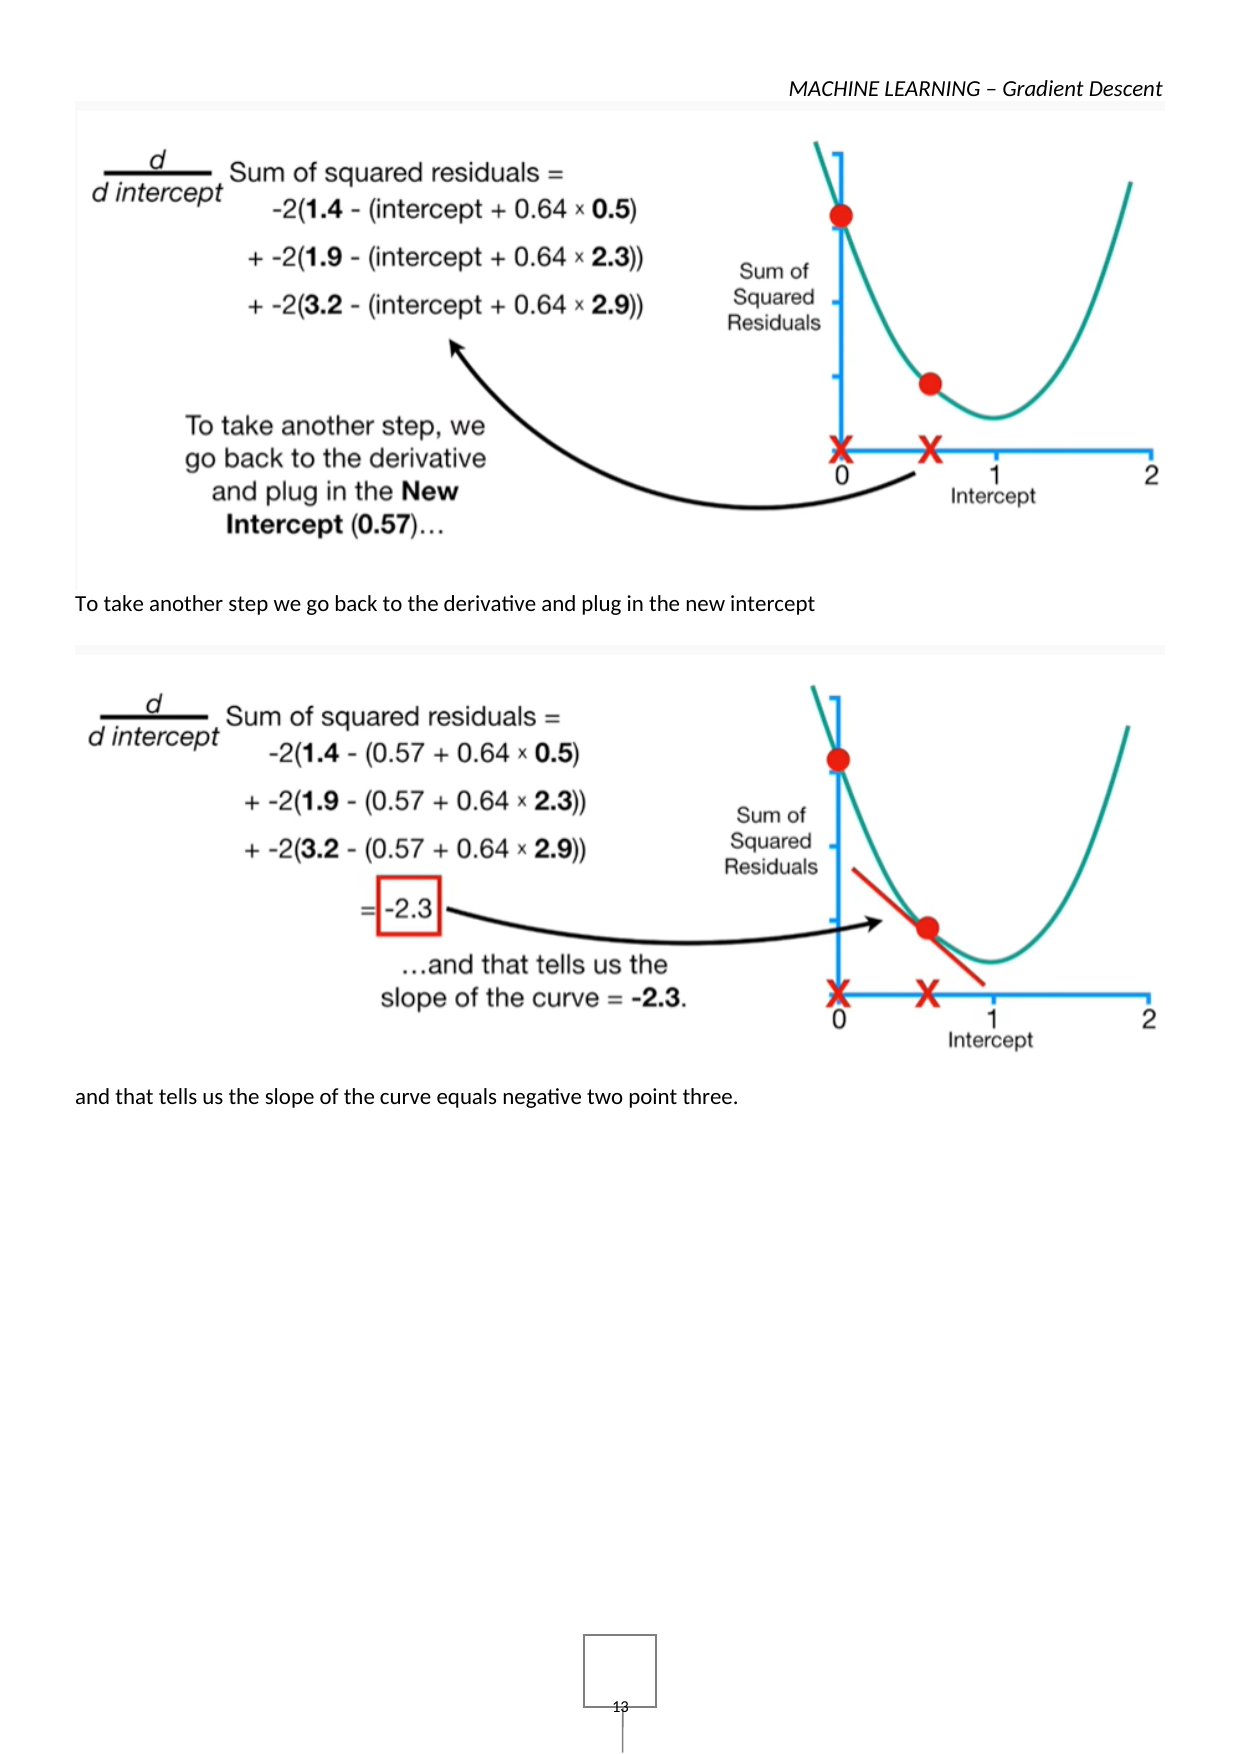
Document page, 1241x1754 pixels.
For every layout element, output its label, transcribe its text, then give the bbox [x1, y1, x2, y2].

text and that tells us the slope of the curve equals negative two point three. [75, 1083, 1165, 1110]
picture [75, 645, 1166, 1083]
picture [75, 101, 1166, 590]
text To take another step we go back to the derivative and plug in the new intercept [75, 590, 1165, 617]
